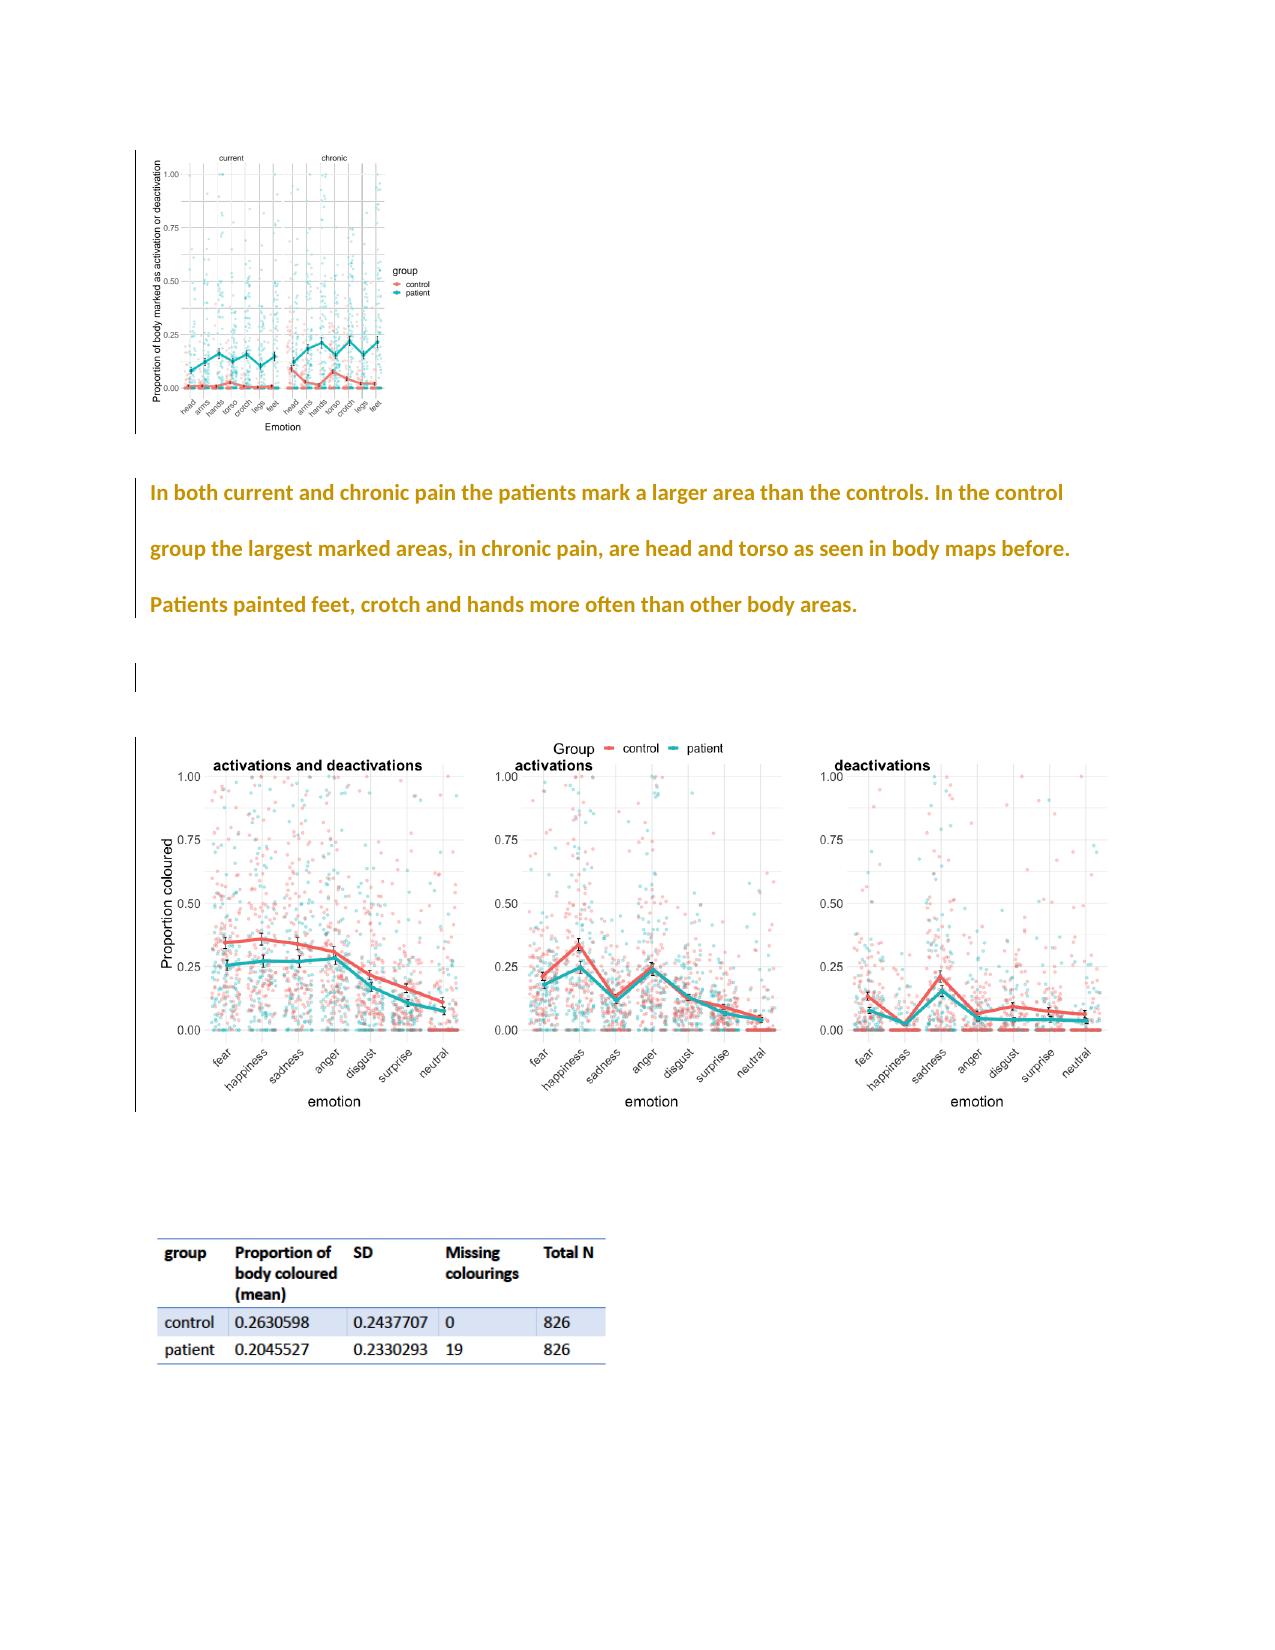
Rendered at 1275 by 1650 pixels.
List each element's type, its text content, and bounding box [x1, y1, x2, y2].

picture [150, 1231, 615, 1377]
text In both current and chronic pain the patients mark a larger area than the controls. In the control group the largest marked areas, in chronic pain, are head and torso as seen in body maps before. Patients painted feet, crotch and hands more often than other body areas. [150, 478, 1125, 618]
picture [150, 737, 1125, 1113]
